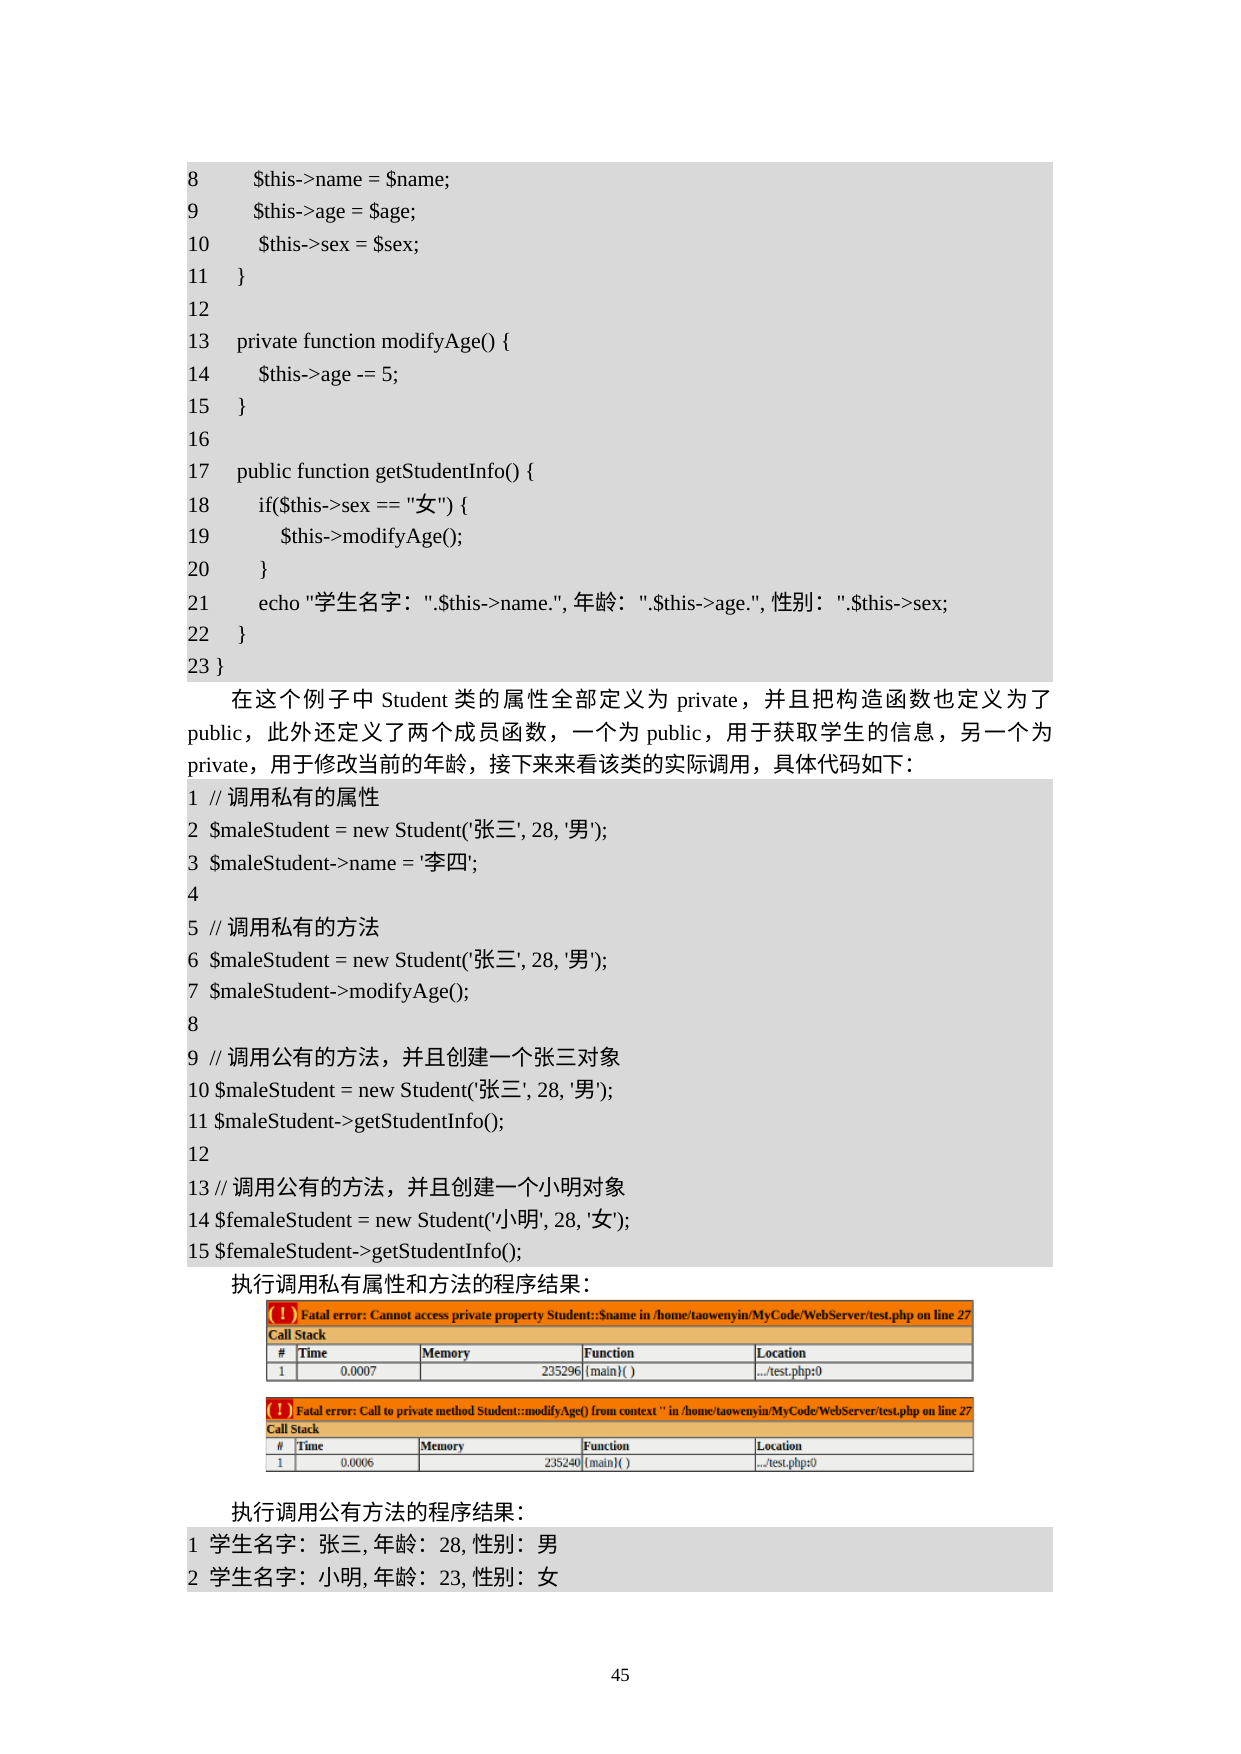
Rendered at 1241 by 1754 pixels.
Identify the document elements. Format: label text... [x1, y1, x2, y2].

text 2 学生名字：小明, 年龄：23, 性别：女 [187, 1559, 1053, 1592]
picture [265, 1397, 975, 1472]
text 9 $this->age = $age; [187, 194, 1053, 227]
text 11 } [187, 259, 1053, 292]
text 在这个例子中Student类的属性全部定义为private，并且把构造函数也定义为了public，此外还定义了两个成员函数，一个为public，用于获取学生的信息，另一个为private，用于修改当前的年龄，接下来来看该类的实际调用，具体代码如下： [187, 682, 1053, 779]
text 8 [187, 1007, 1053, 1039]
text 执行调用私有属性和方法的程序结果： [187, 1267, 1053, 1299]
text 7 $maleStudent->modifyAge(); [187, 974, 1053, 1007]
text 5 // 调用私有的方法 [187, 909, 1053, 942]
text 15 $femaleStudent->getStudentInfo(); [187, 1234, 1053, 1267]
text 12 [187, 292, 1053, 324]
text 13 // 调用公有的方法，并且创建一个小明对象 [187, 1169, 1053, 1202]
text 17 public function getStudentInfo() { [187, 454, 1053, 487]
text 18 if($this->sex == "女") { [187, 487, 1053, 519]
text 21 echo "学生名字：".$this->name.", 年龄：".$this->age.", 性别：".$this->sex; [187, 584, 1053, 617]
text 13 private function modifyAge() { [187, 324, 1053, 357]
text 11 $maleStudent->getStudentInfo(); [187, 1104, 1053, 1137]
text 23 } [187, 649, 1053, 682]
text 3 $maleStudent->name = '李四'; [187, 844, 1053, 877]
text 16 [187, 422, 1053, 454]
text 12 [187, 1137, 1053, 1169]
text 1 学生名字：张三, 年龄：28, 性别：男 [187, 1527, 1053, 1559]
picture [265, 1299, 975, 1383]
text 20 } [187, 552, 1053, 584]
text 9 // 调用公有的方法，并且创建一个张三对象 [187, 1039, 1053, 1072]
text 15 } [187, 389, 1053, 422]
text 10 $this->sex = $sex; [187, 227, 1053, 259]
text 22 } [187, 617, 1053, 649]
text 14 $femaleStudent = new Student('小明', 28, '女'); [187, 1202, 1053, 1234]
text 6 $maleStudent = new Student('张三', 28, '男'); [187, 942, 1053, 974]
text 14 $this->age -= 5; [187, 357, 1053, 389]
text 4 [187, 877, 1053, 909]
text 执行调用公有方法的程序结果： [187, 1494, 1053, 1527]
text 1 // 调用私有的属性 [187, 779, 1053, 812]
text 10 $maleStudent = new Student('张三', 28, '男'); [187, 1072, 1053, 1104]
text 8 $this->name = $name; [187, 162, 1053, 194]
text 2 $maleStudent = new Student('张三', 28, '男'); [187, 812, 1053, 844]
text 19 $this->modifyAge(); [187, 519, 1053, 552]
